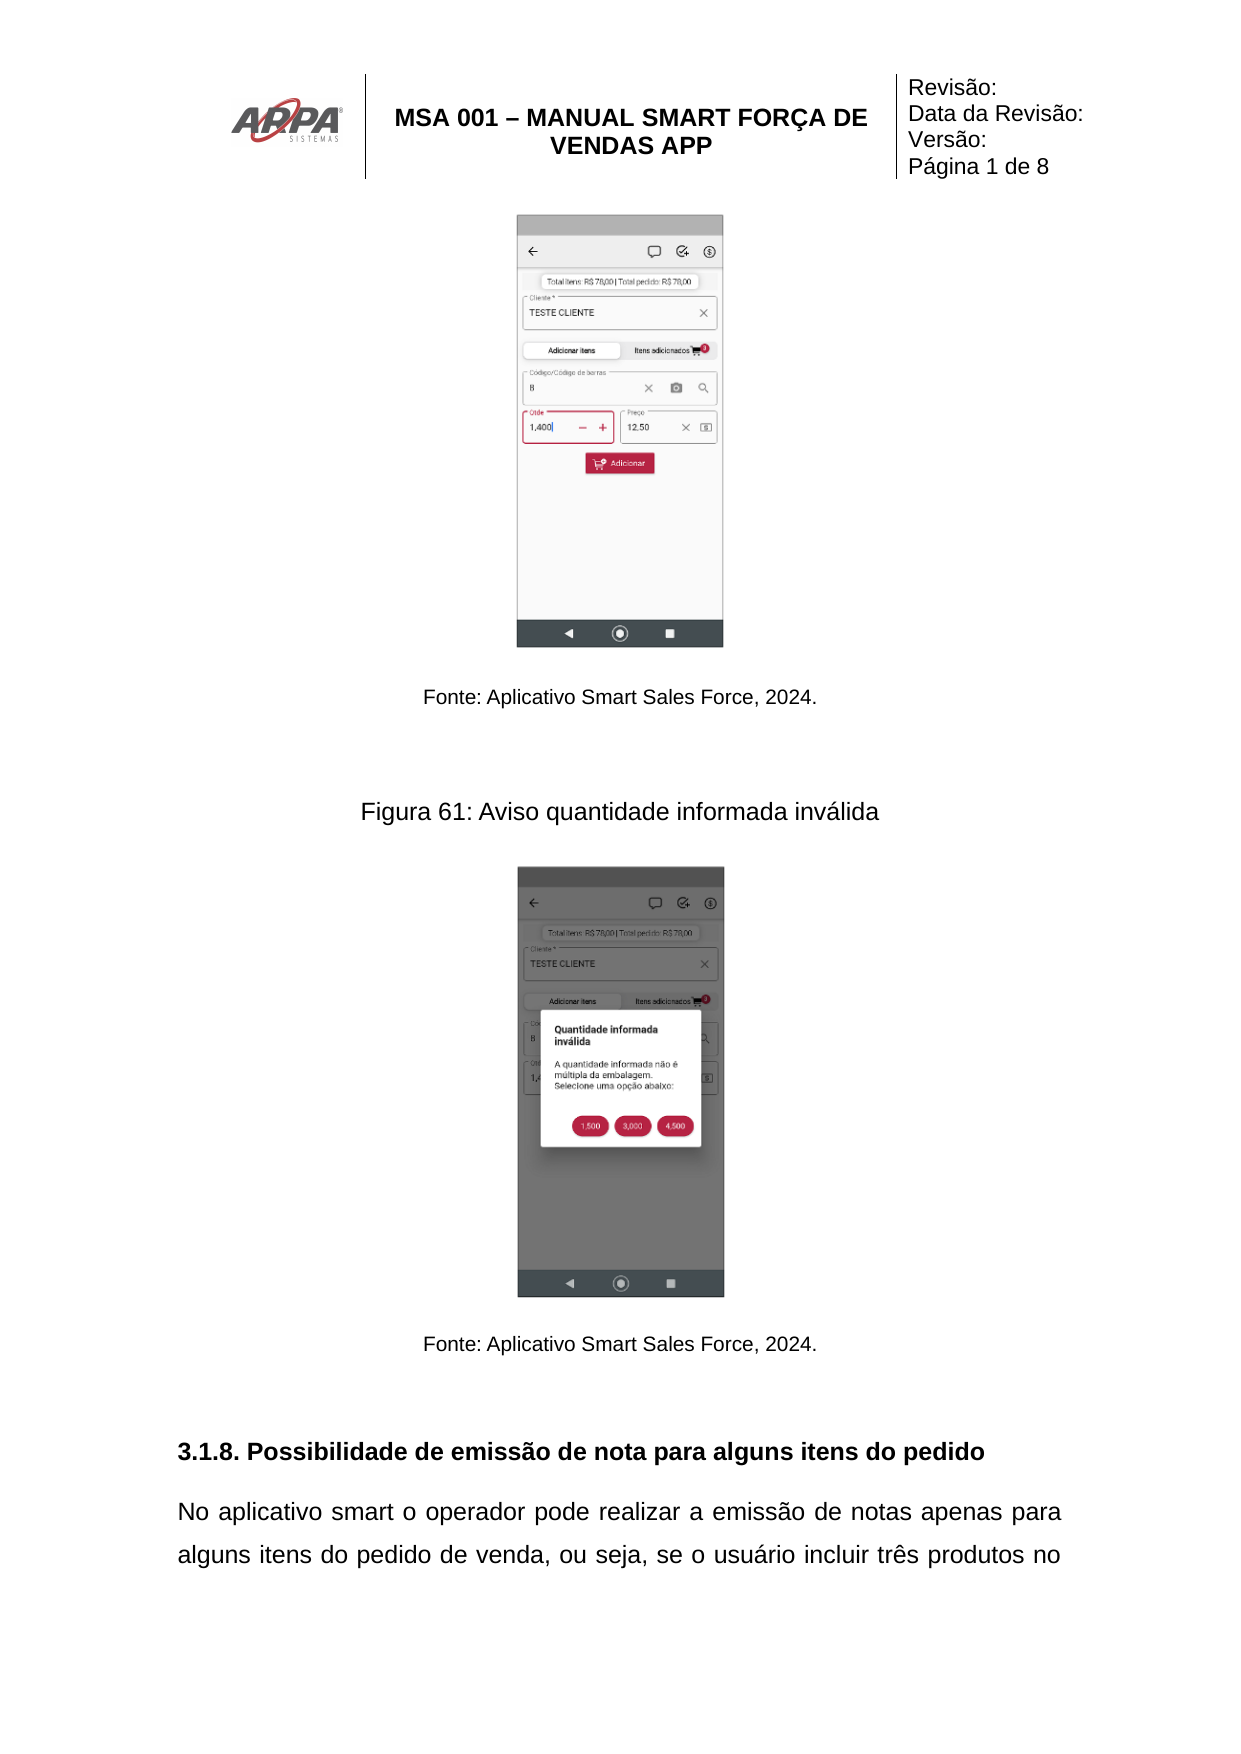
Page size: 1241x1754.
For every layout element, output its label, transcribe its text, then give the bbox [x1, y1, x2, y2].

picture [231, 98, 343, 147]
text Figura 61: Aviso quantidade informada inválida [177, 797, 1063, 826]
text Fonte: Aplicativo Smart Sales Force, 2024. [177, 1332, 1063, 1356]
picture [510, 856, 730, 1301]
picture [511, 207, 729, 654]
text Fonte: Aplicativo Smart Sales Force, 2024. [177, 684, 1063, 708]
text 3.1.8. Possibilidade de emissão de nota para alguns itens do pedido [177, 1437, 1063, 1466]
